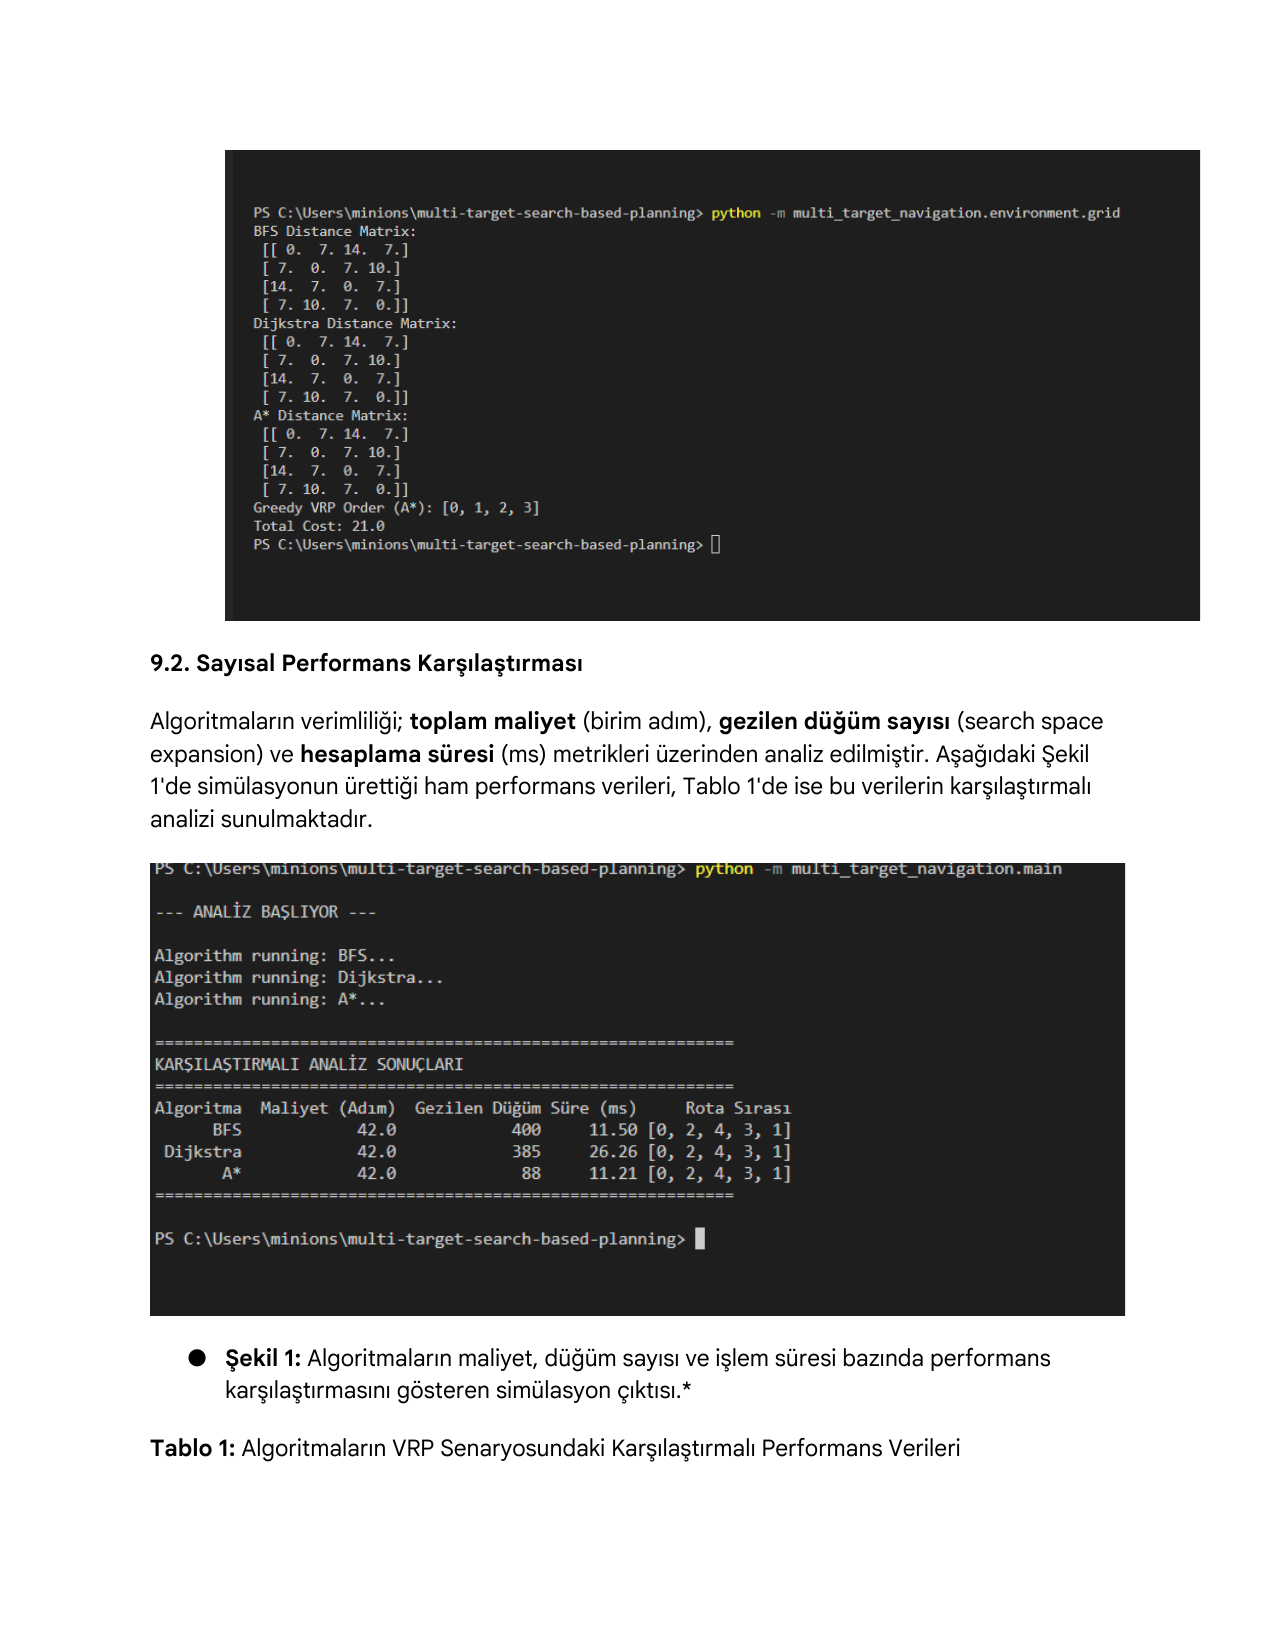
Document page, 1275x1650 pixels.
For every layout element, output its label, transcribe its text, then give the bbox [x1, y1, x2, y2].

text Algoritmaların verimliliği; toplam maliyet (birim adım), gezilen düğüm sayısı (search space expansion) ve hesaplama süresi (ms) metrikleri üzerinden analiz edilmiştir. Aşağıdaki Şekil 1'de simülasyonun ürettiği ham performans verileri, Tablo 1'de ise bu verilerin karşılaştırmalı analizi sunulmaktadır. [150, 707, 1125, 834]
picture [150, 863, 1125, 1316]
list Şekil 1: Algoritmaların maliyet, düğüm sayısı ve işlem süresi bazında performans karşılaştırmasını gösteren simülasyon çıktısı.* [187, 1344, 1125, 1405]
text Tablo 1: Algoritmaların VRP Senaryosundaki Karşılaştırmalı Performans Verileri [150, 1434, 1125, 1463]
picture [225, 150, 1200, 621]
subtitle 9.2. Sayısal Performans Karşılaştırması [150, 649, 1125, 678]
